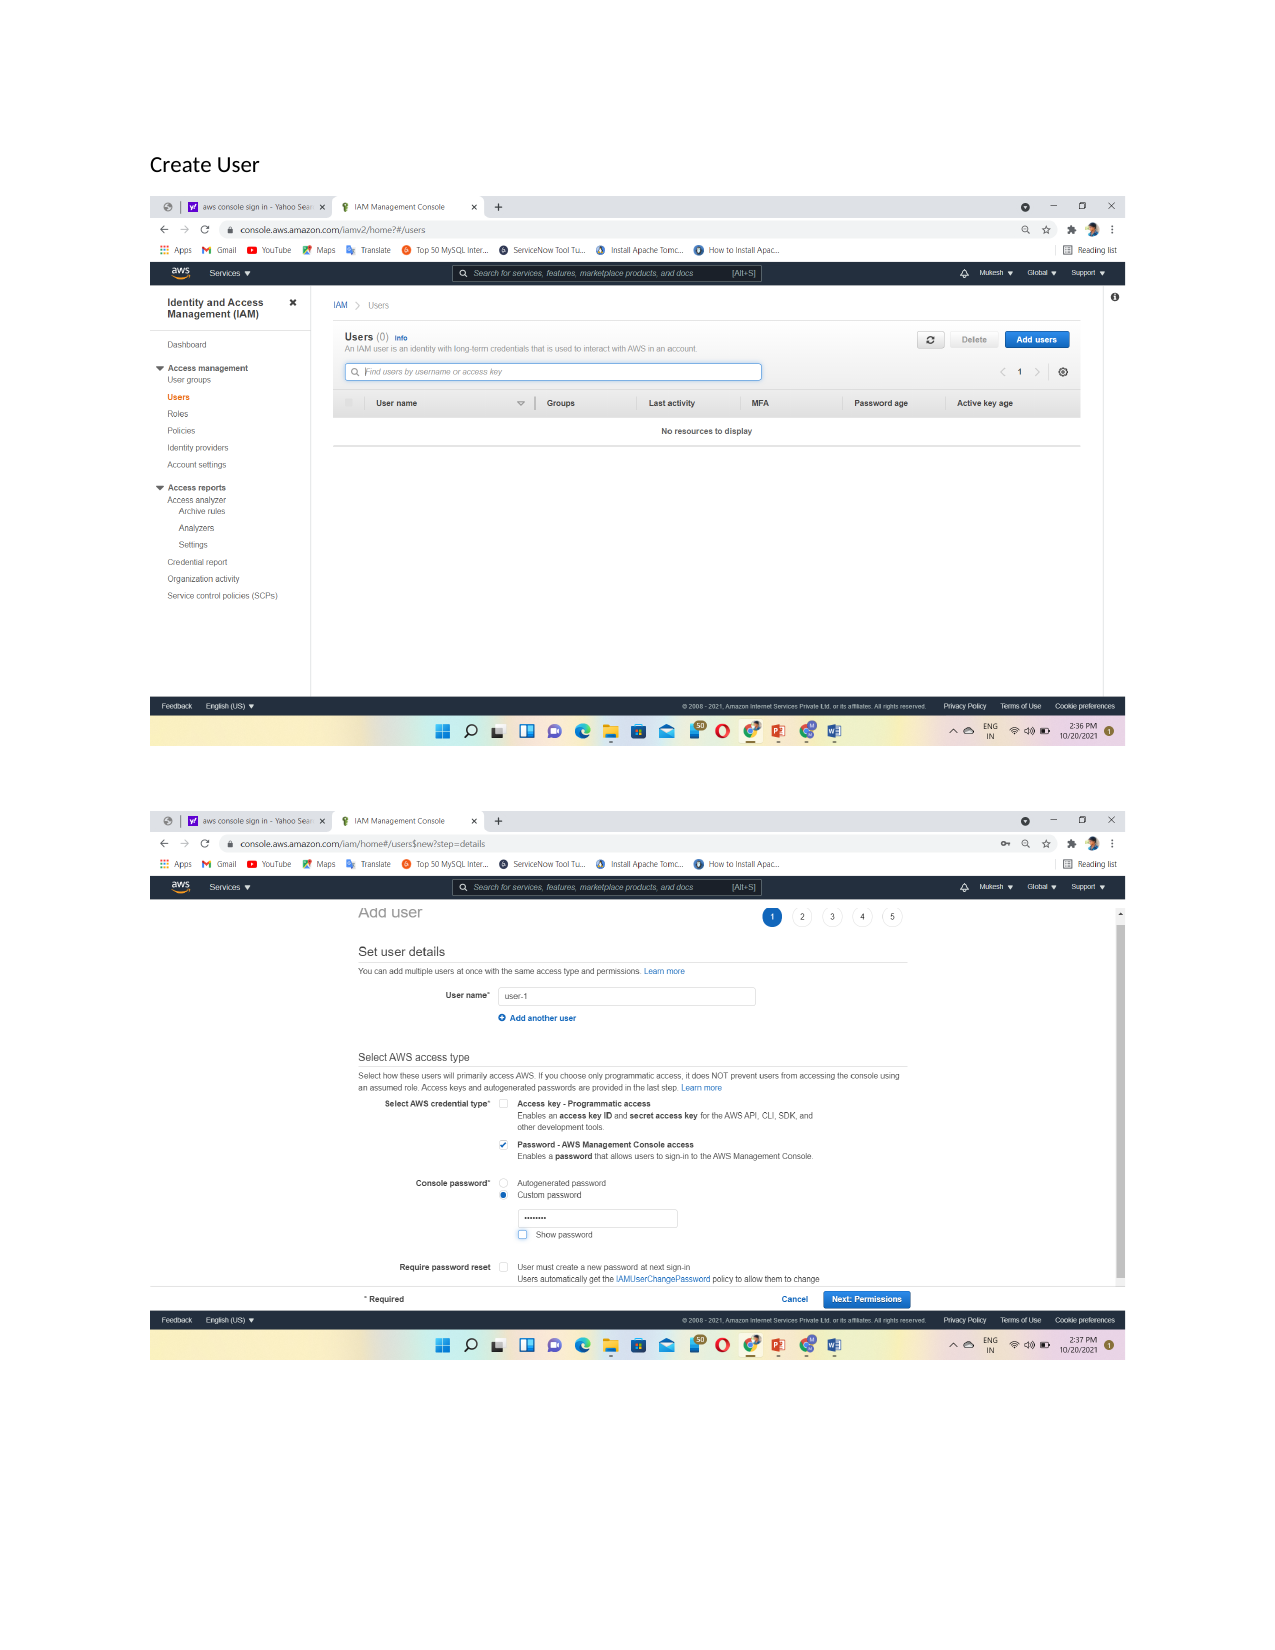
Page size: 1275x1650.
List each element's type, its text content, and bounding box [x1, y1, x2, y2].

picture [150, 811, 1125, 1360]
text Create User [150, 150, 1125, 178]
picture [150, 196, 1125, 746]
